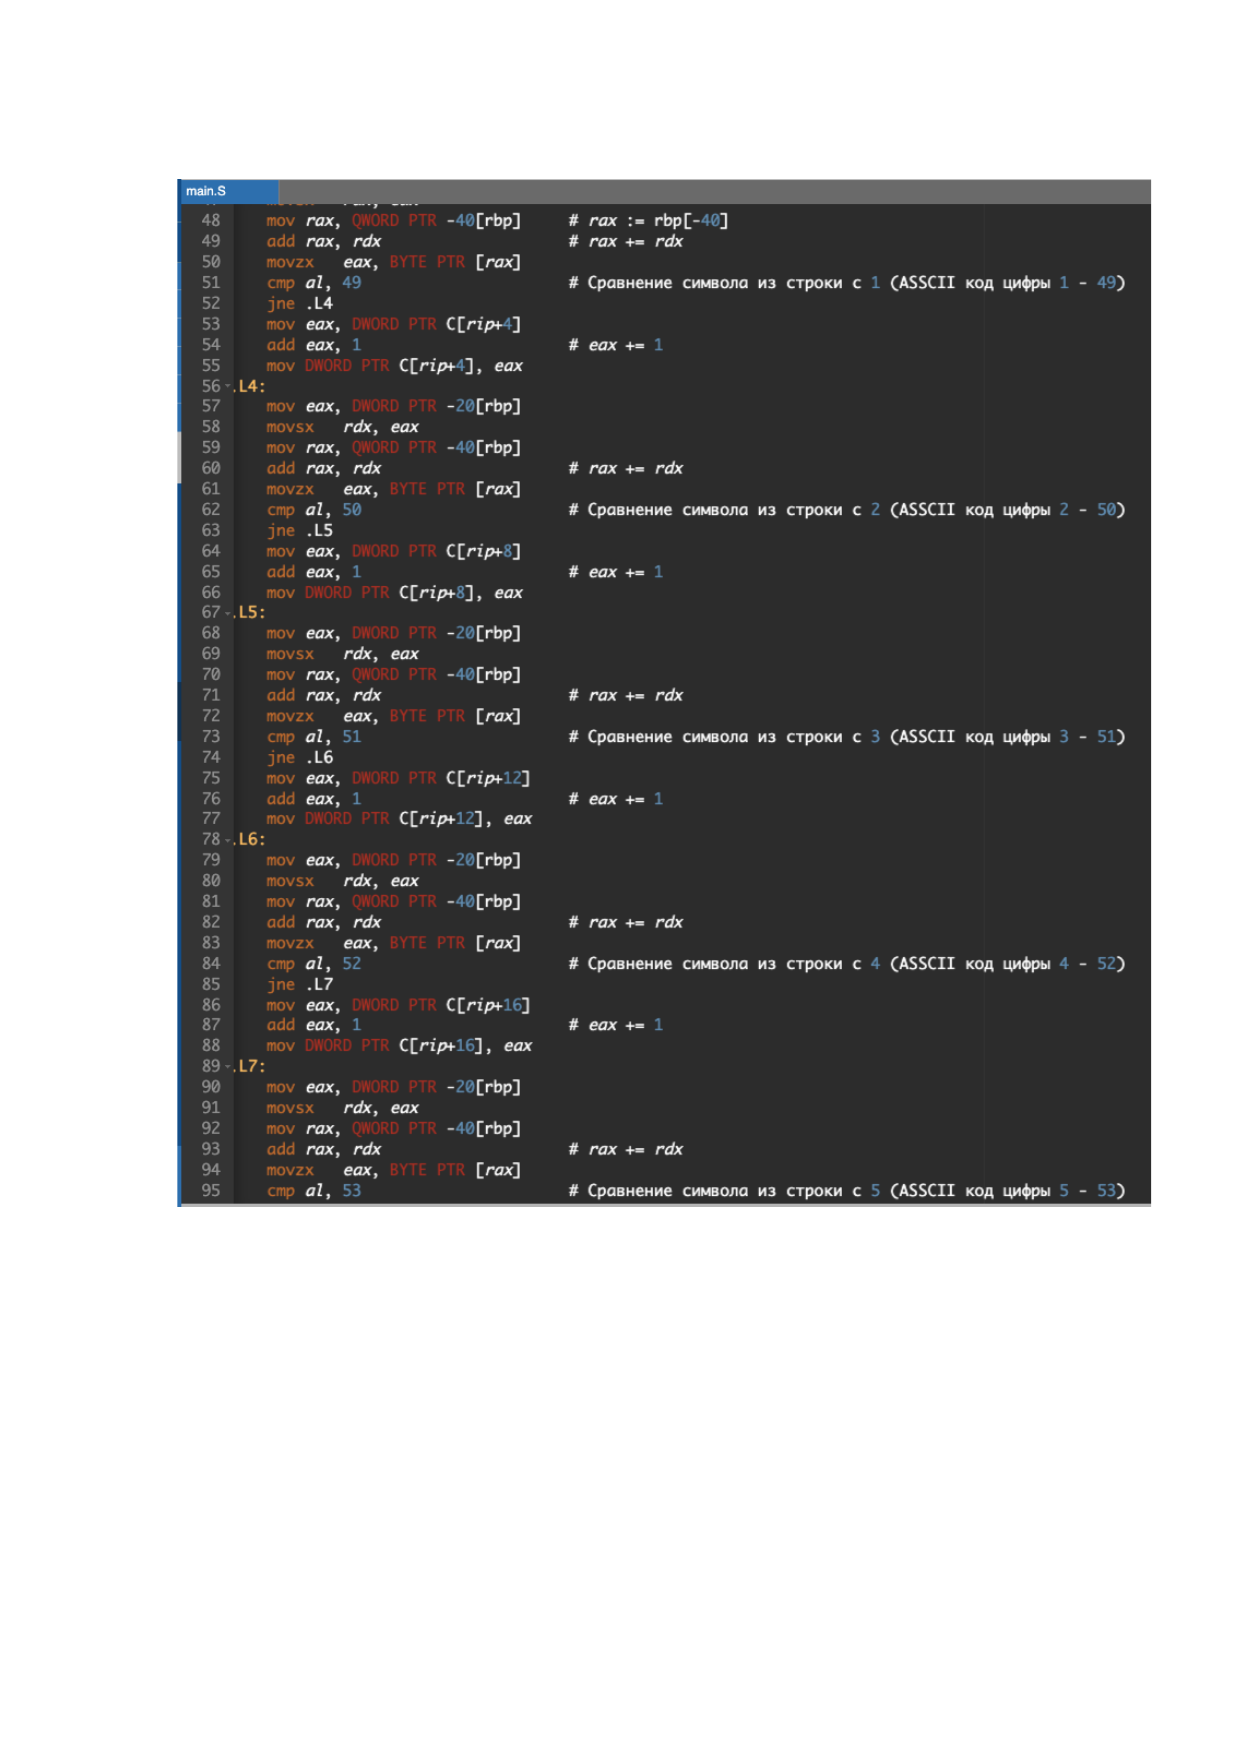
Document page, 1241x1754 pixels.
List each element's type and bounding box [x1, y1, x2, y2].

picture [177, 179, 1152, 1207]
